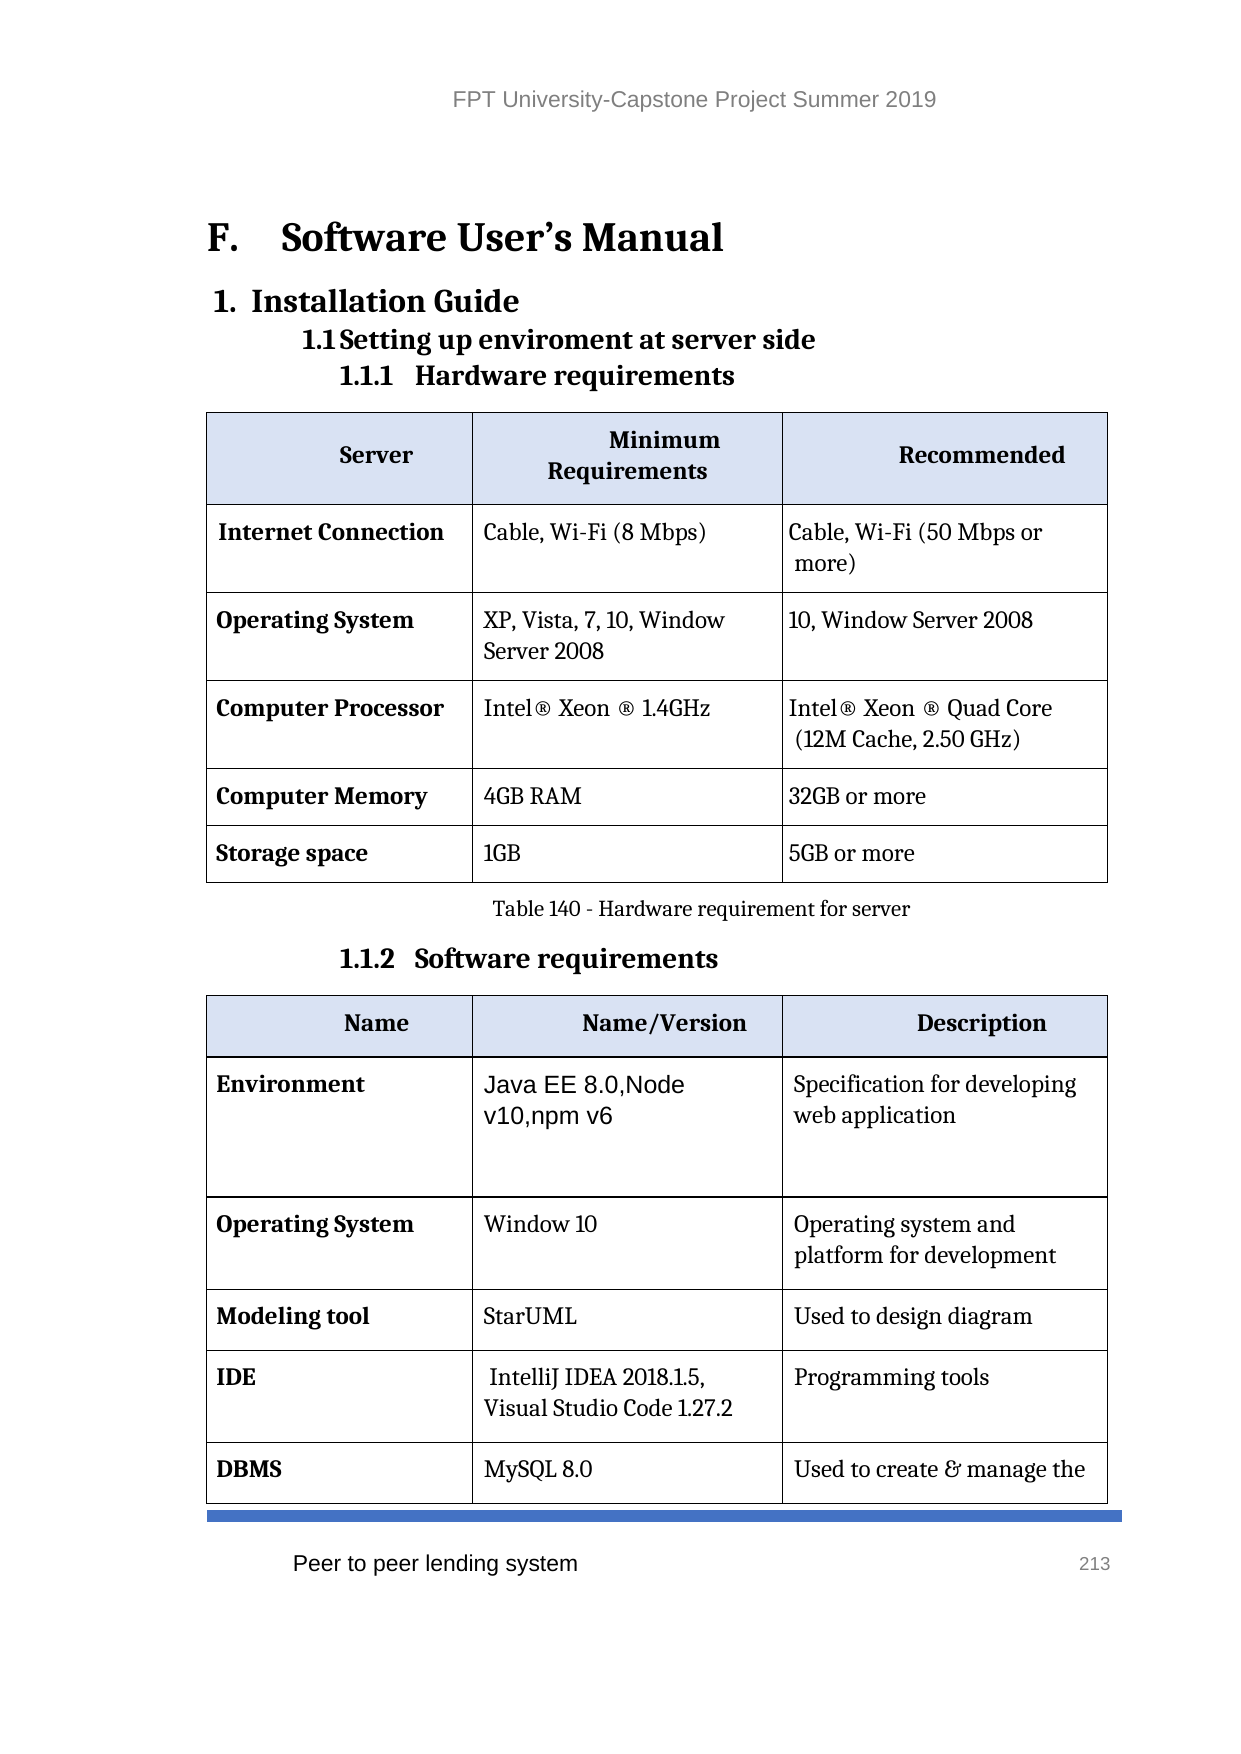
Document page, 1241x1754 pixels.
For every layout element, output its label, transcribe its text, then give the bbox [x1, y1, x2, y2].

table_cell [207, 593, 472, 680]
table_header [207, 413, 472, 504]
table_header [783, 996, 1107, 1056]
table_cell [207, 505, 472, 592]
list Setting up enviroment at server side [302, 323, 1122, 357]
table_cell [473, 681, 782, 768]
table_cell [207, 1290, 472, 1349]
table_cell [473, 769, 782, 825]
list Installation Guide [214, 282, 1122, 320]
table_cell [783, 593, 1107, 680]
text Table 140 - Hardware requirement for server [207, 895, 1122, 922]
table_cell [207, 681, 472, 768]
list Hardware requirements [340, 359, 1122, 393]
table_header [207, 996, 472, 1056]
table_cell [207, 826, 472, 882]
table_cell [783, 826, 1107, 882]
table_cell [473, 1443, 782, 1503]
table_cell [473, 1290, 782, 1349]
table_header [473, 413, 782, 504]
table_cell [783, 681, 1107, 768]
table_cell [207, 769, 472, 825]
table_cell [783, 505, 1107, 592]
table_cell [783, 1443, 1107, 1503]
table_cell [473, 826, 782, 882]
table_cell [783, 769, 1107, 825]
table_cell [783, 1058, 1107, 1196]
list Software requirements [340, 943, 1122, 976]
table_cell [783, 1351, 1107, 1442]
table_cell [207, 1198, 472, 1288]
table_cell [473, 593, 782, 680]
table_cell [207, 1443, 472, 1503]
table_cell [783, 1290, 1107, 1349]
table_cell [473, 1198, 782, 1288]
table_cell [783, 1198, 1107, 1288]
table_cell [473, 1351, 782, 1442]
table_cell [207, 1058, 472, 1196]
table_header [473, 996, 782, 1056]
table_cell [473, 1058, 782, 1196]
subtitle Software User’s Manual [207, 214, 1122, 262]
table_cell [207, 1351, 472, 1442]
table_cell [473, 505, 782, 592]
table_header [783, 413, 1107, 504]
